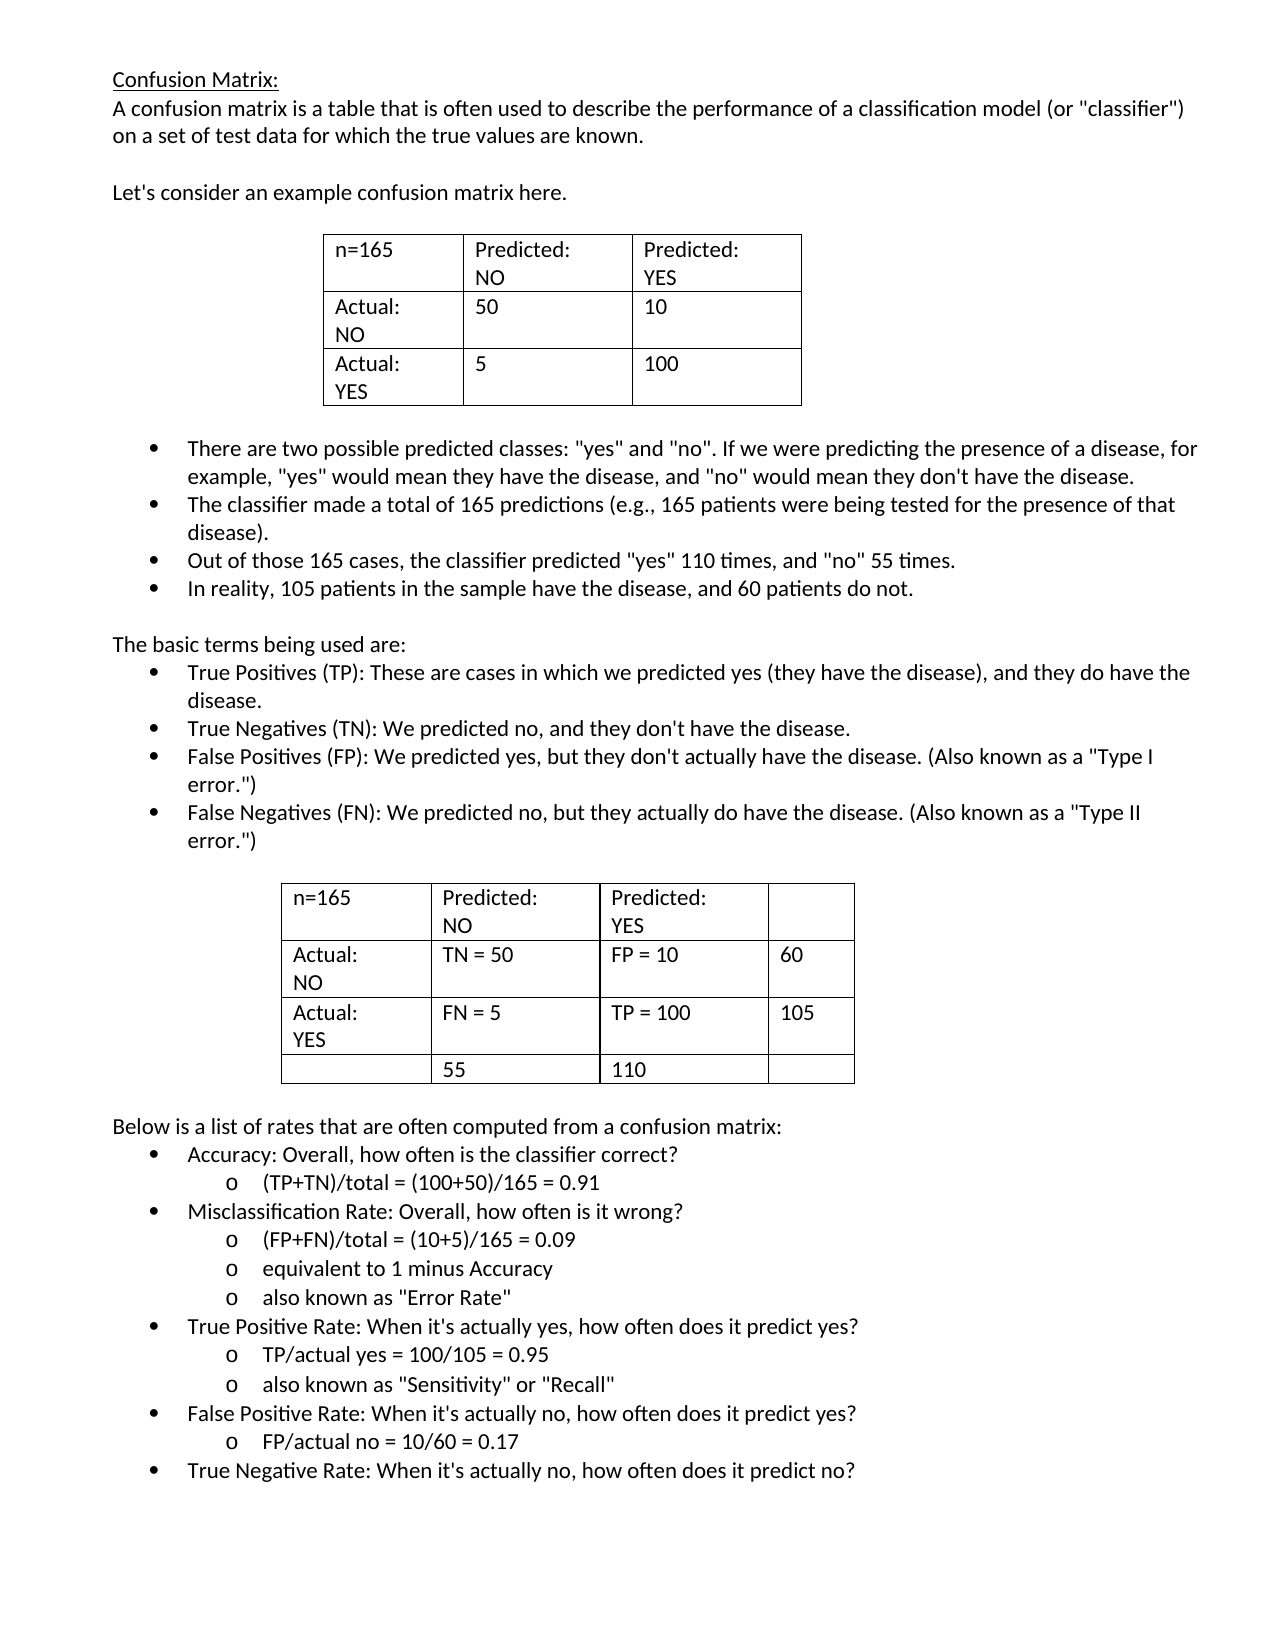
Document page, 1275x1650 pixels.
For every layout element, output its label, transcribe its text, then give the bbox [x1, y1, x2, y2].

list also known as "Sensitivity" or "Recall" [225, 1370, 1200, 1399]
table_cell [769, 1055, 854, 1083]
table_cell 100 [633, 349, 801, 405]
list Out of those 165 cases, the classifier predicted "yes" 110 times, and "no" 55 times. [150, 546, 1200, 574]
list True Positive Rate: When it's actually yes, how often does it predict yes? [150, 1312, 1200, 1341]
list False Positives (FP): We predicted yes, but they don't actually have the disease. (Also known as a "Type I error.") [150, 742, 1200, 798]
table_cell Actual: YES [324, 349, 463, 405]
text A confusion matrix is a table that is often used to describe the performance of a classification model (or "classifier") on a set of test data for which the true values are known. [112, 94, 1200, 150]
text Confusion Matrix: [112, 66, 1200, 94]
table_header n=165 [324, 235, 463, 291]
text Below is a list of rates that are often computed from a confusion matrix: [112, 1112, 1200, 1140]
table_cell 5 [464, 349, 632, 405]
table_header Predicted: NO [464, 235, 632, 291]
table_cell 50 [464, 292, 632, 348]
list In reality, 105 patients in the sample have the disease, and 60 patients do not. [150, 574, 1200, 602]
table_cell TN = 50 [432, 941, 599, 997]
table_cell FN = 5 [432, 998, 599, 1054]
table_cell Actual: YES [282, 998, 431, 1054]
list False Negatives (FN): We predicted no, but they actually do have the disease. (Also known as a "Type II error.") [150, 798, 1200, 854]
table_cell 60 [769, 941, 854, 997]
table_header Predicted: NO [432, 884, 599, 939]
table_header [769, 884, 854, 939]
list There are two possible predicted classes: "yes" and "no". If we were predicting the presence of a disease, for example, "yes" would mean they have the disease, and "no" would mean they don't have the disease. [150, 434, 1200, 490]
table_cell Actual: NO [282, 941, 431, 997]
table_header Predicted: YES [601, 884, 768, 939]
list False Positive Rate: When it's actually no, how often does it predict yes? [150, 1399, 1200, 1427]
table_cell TP = 100 [601, 998, 768, 1054]
list (FP+FN)/total = (10+5)/165 = 0.09 [225, 1225, 1200, 1254]
list Misclassification Rate: Overall, how often is it wrong? [150, 1197, 1200, 1225]
list equivalent to 1 minus Accuracy [225, 1254, 1200, 1283]
list True Positives (TP): These are cases in which we predicted yes (they have the disease), and they do have the disease. [150, 658, 1200, 714]
table_cell 55 [432, 1055, 599, 1083]
list The classifier made a total of 165 predictions (e.g., 165 patients were being tested for the presence of that disease). [150, 490, 1200, 546]
table_cell Actual: NO [324, 292, 463, 348]
list True Negative Rate: When it's actually no, how often does it predict no? [150, 1456, 1200, 1484]
text The basic terms being used are: [112, 630, 1200, 658]
text Let's consider an example confusion matrix here. [112, 178, 1200, 206]
table_cell 10 [633, 292, 801, 348]
list FP/actual no = 10/60 = 0.17 [225, 1427, 1200, 1456]
table_header Predicted: YES [633, 235, 801, 291]
table_cell 110 [601, 1055, 768, 1083]
list True Negatives (TN): We predicted no, and they don't have the disease. [150, 714, 1200, 742]
list TP/actual yes = 100/105 = 0.95 [225, 1341, 1200, 1370]
table_cell [282, 1055, 431, 1083]
list Accuracy: Overall, how often is the classifier correct? [150, 1140, 1200, 1168]
table_cell FP = 10 [601, 941, 768, 997]
list (TP+TN)/total = (100+50)/165 = 0.91 [225, 1168, 1200, 1197]
table_header n=165 [282, 884, 431, 939]
list also known as "Error Rate" [225, 1283, 1200, 1312]
table_cell 105 [769, 998, 854, 1054]
